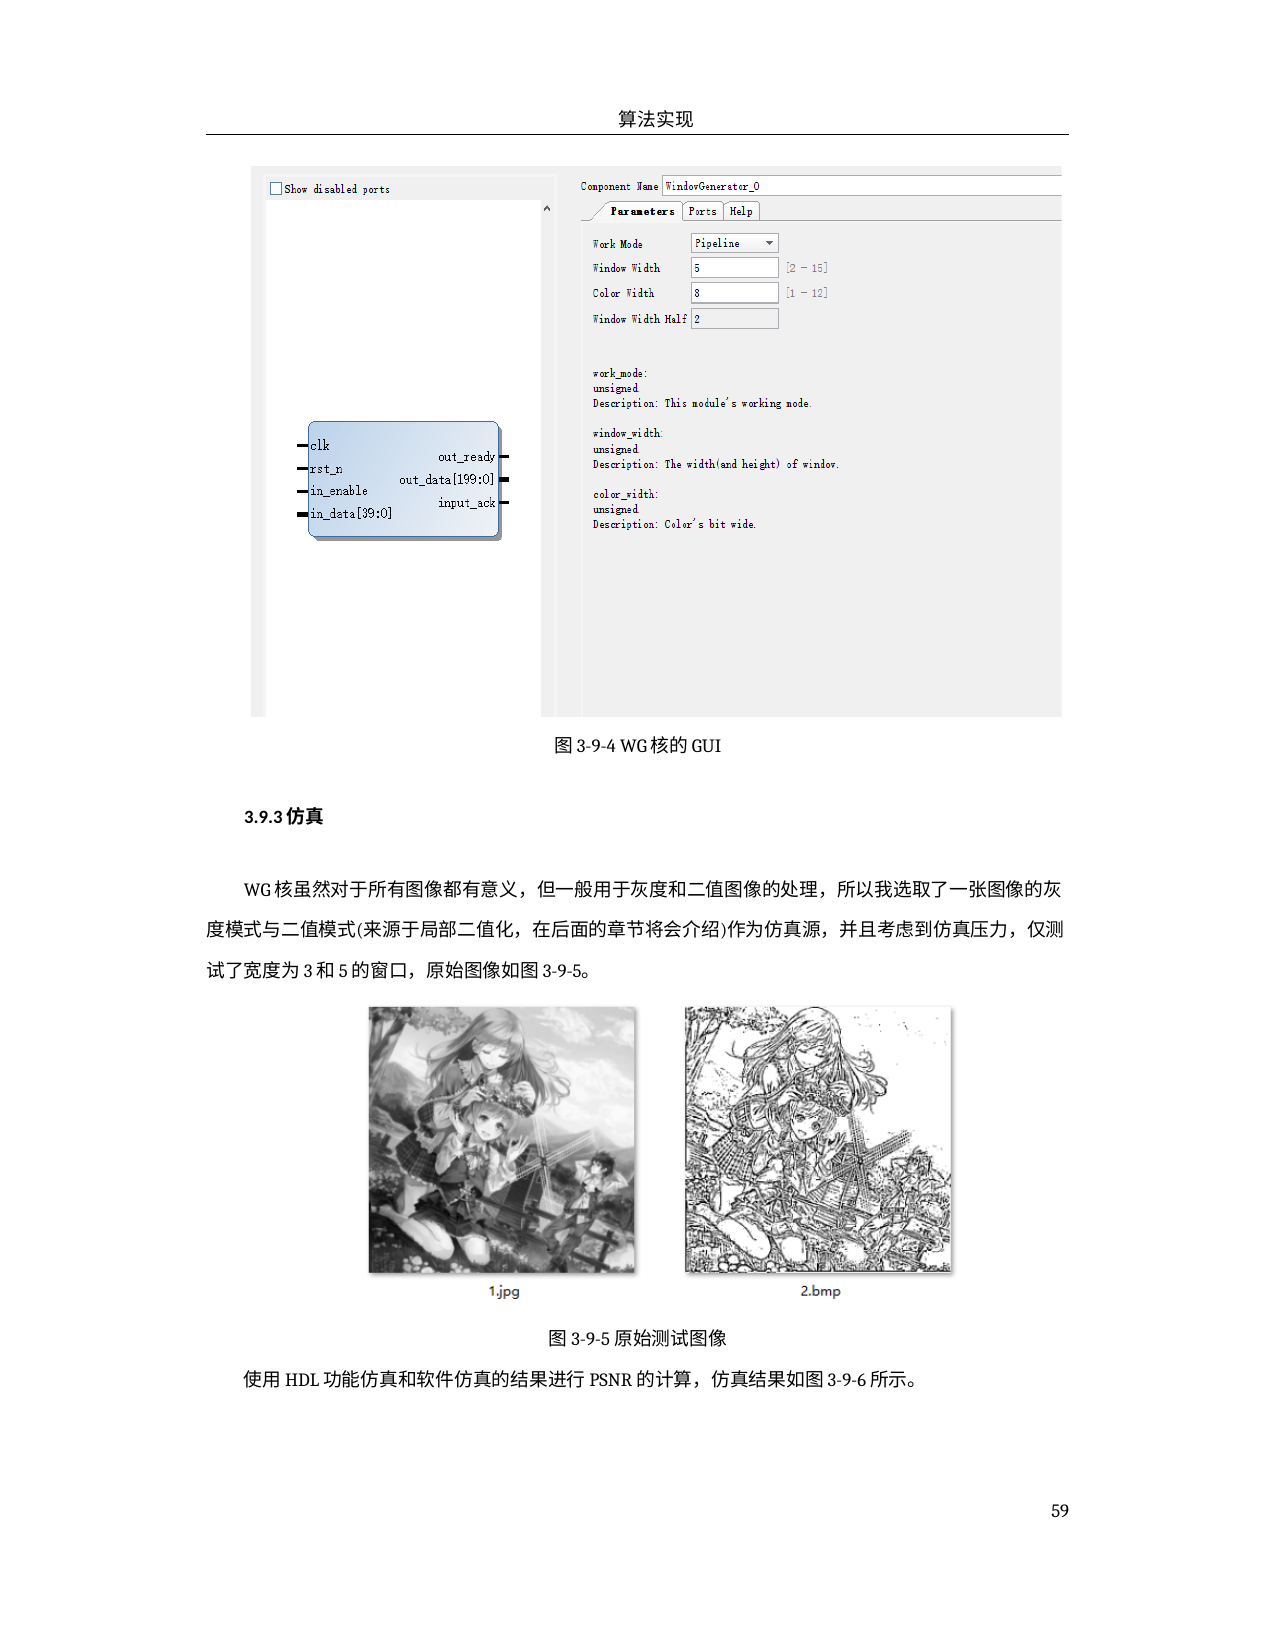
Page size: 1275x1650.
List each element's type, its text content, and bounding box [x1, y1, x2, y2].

picture [346, 996, 966, 1311]
subtitle 3.9.3 仿真 [206, 802, 1069, 829]
text 使用HDL功能仿真和软件仿真的结果进行PSNR的计算，仿真结果如图3-9-6所示。 [206, 1365, 1069, 1424]
picture [250, 166, 1062, 717]
text WG核虽然对于所有图像都有意义，但一般用于灰度和二值图像的处理，所以我选取了一张图像的灰度模式与二值模式(来源于局部二值化，在后面的章节将会介绍)作为仿真源，并且考虑到仿真压力，仅测试了宽度为3和5的窗口，原始图像如图3-9-5。 [206, 874, 1069, 983]
